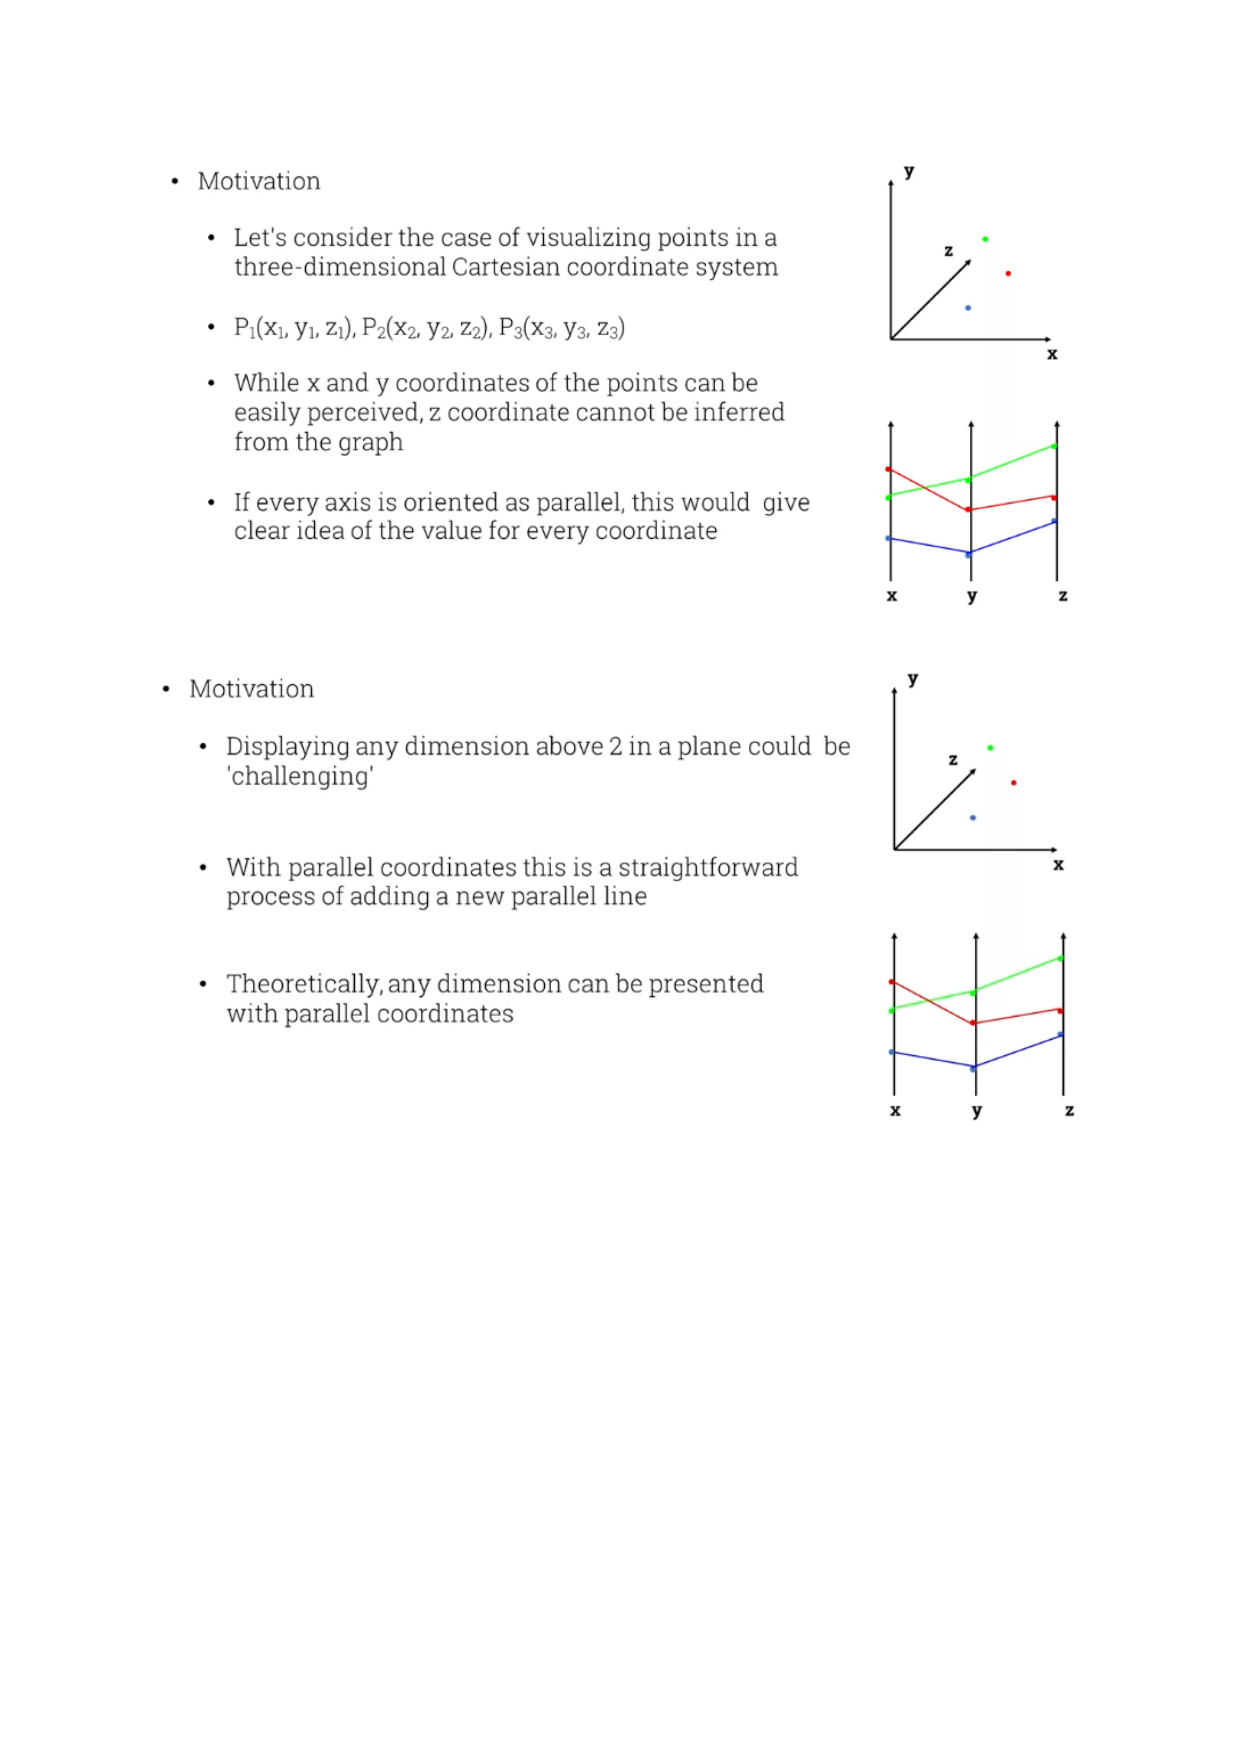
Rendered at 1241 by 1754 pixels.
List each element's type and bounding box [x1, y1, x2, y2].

picture [150, 150, 1091, 644]
picture [150, 662, 1091, 1148]
